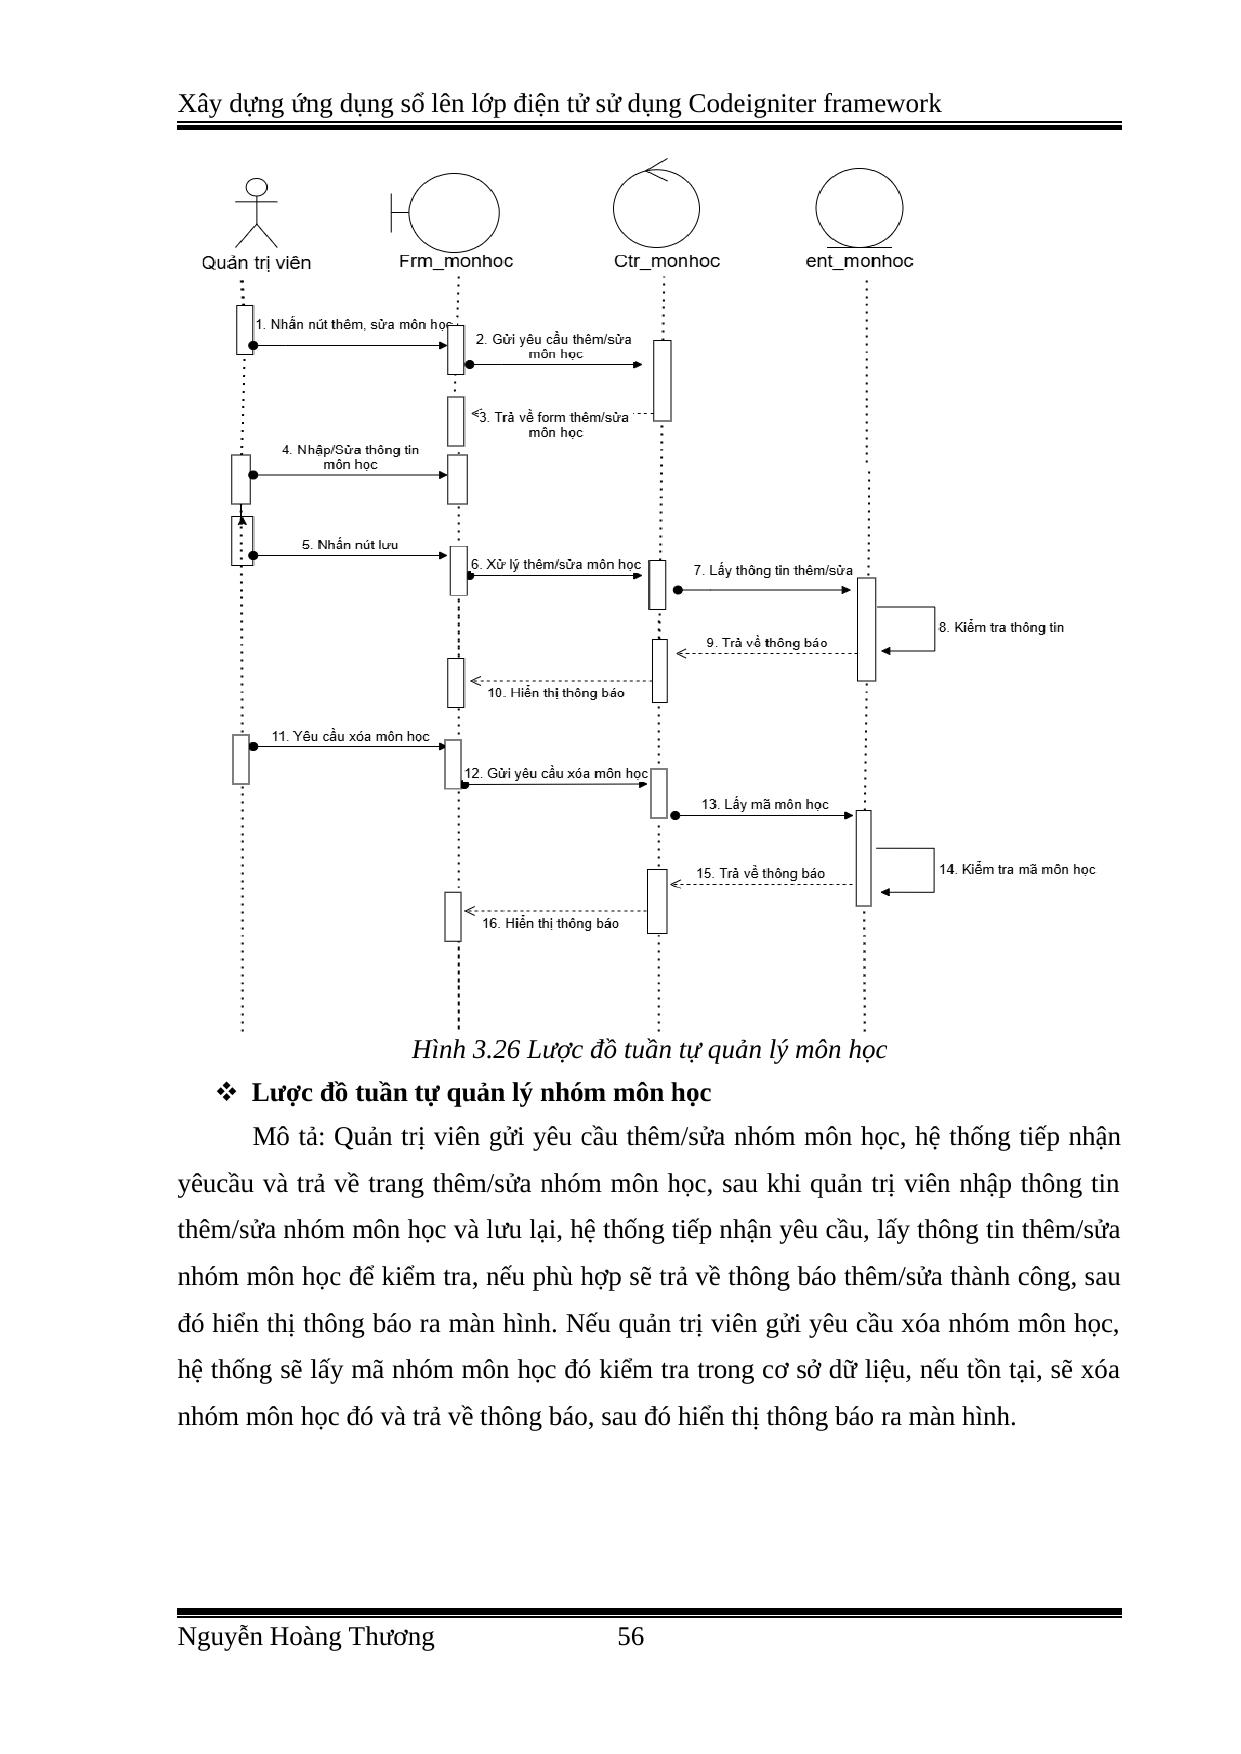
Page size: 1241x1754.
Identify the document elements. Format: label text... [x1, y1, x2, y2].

text Mô tả: Quản trị viên gửi yêu cầu thêm/sửa nhóm môn học, hệ thống tiếp nhận yêucầu và trả về trang thêm/sửa nhóm môn học, sau khi quản trị viên nhập thông tin thêm/sửa nhóm môn học và lưu lại, hệ thống tiếp nhận yêu cầu, lấy thông tin thêm/sửa nhóm môn học để kiểm tra, nếu phù hợp sẽ trả về thông báo thêm/sửa thành công, sau đó hiển thị thông báo ra màn hình. Nếu quản trị viên gửi yêu cầu xóa nhóm môn học, hệ thống sẽ lấy mã nhóm môn học đó kiểm tra trong cơ sở dữ liệu, nếu tồn tại, sẽ xóa nhóm môn học đó và trả về thông báo, sau đó hiển thị thông báo ra màn hình. [177, 1120, 1122, 1431]
picture [202, 158, 1097, 1033]
list Lược đồ tuần tự quản lý nhóm môn học [214, 1076, 1122, 1108]
